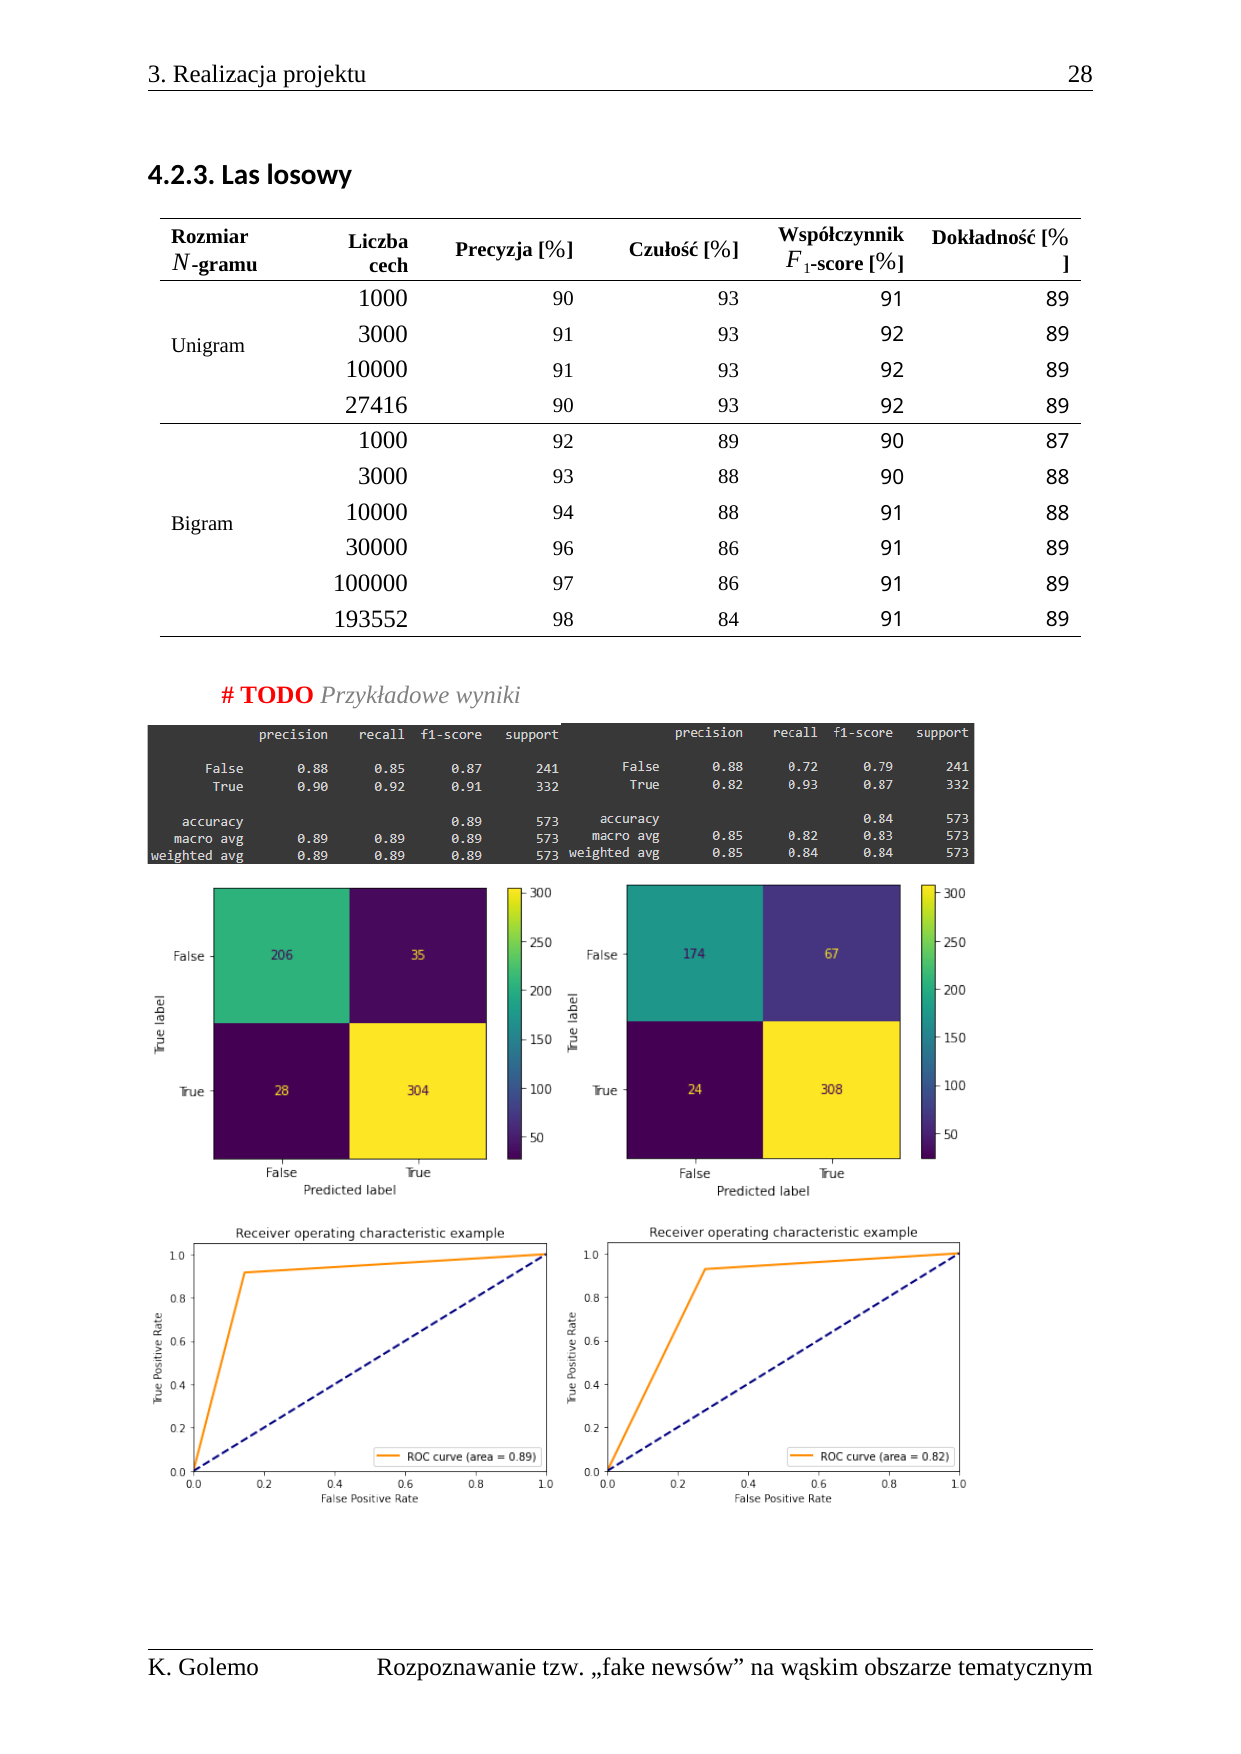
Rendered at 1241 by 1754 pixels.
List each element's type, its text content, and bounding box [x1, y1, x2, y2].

table_header Rozmiar -gramu [160, 219, 289, 280]
table_cell 92 [750, 316, 915, 351]
table_cell [289, 601, 419, 636]
table_cell 93 [419, 458, 584, 494]
table_cell 90 [750, 458, 915, 494]
table_cell 91 [750, 494, 915, 529]
table_cell 87 [915, 424, 1081, 458]
table_cell 97 [419, 565, 584, 601]
table_cell 88 [585, 494, 750, 529]
picture [147, 723, 975, 864]
picture [147, 1219, 975, 1511]
table_cell 91 [419, 316, 584, 351]
table_cell 86 [585, 529, 750, 565]
picture [147, 877, 975, 1206]
subtitle Las losowy [148, 156, 1093, 192]
table_cell 93 [585, 351, 750, 387]
table_cell 91 [750, 281, 915, 316]
table_cell 90 [750, 424, 915, 458]
table_cell 92 [419, 424, 584, 458]
table_cell 89 [915, 387, 1081, 422]
table_cell 88 [585, 458, 750, 494]
table_cell [289, 281, 419, 316]
table_header Dokładność [] [915, 219, 1081, 280]
table_cell 89 [915, 565, 1081, 601]
table_cell 93 [585, 281, 750, 316]
table_cell Bigram [160, 424, 289, 636]
table_header Czułość [] [585, 219, 750, 280]
table_cell 89 [915, 281, 1081, 316]
table_header Precyzja [] [419, 219, 584, 280]
table_cell [289, 424, 419, 458]
table_header Liczba cech [289, 219, 419, 280]
table_cell [289, 387, 419, 422]
table_cell Unigram [160, 281, 289, 422]
table_cell 98 [419, 601, 584, 636]
table_cell 88 [915, 458, 1081, 494]
table_cell 92 [750, 351, 915, 387]
table_cell [289, 316, 419, 351]
table_cell [289, 529, 419, 565]
table_cell 92 [750, 387, 915, 422]
table_cell 89 [915, 351, 1081, 387]
table_cell 91 [750, 601, 915, 636]
table_cell [289, 351, 419, 387]
table_cell 90 [419, 281, 584, 316]
table_header Współczynnik -score [] [750, 219, 915, 280]
table_cell 91 [750, 565, 915, 601]
table_cell 94 [419, 494, 584, 529]
table_cell 89 [915, 601, 1081, 636]
table_cell [289, 565, 419, 601]
table_cell 89 [915, 529, 1081, 565]
table_cell 91 [750, 529, 915, 565]
table_cell 86 [585, 565, 750, 601]
table_cell 89 [915, 316, 1081, 351]
table_cell 91 [419, 351, 584, 387]
table_cell 89 [585, 424, 750, 458]
table_cell [289, 494, 419, 529]
table_cell [289, 458, 419, 494]
table_cell 88 [915, 494, 1081, 529]
text # TODO Przykładowe wyniki [148, 680, 1093, 709]
table_cell 84 [585, 601, 750, 636]
table_cell 96 [419, 529, 584, 565]
table_cell 90 [419, 387, 584, 422]
table_cell 93 [585, 316, 750, 351]
table_cell 93 [585, 387, 750, 422]
